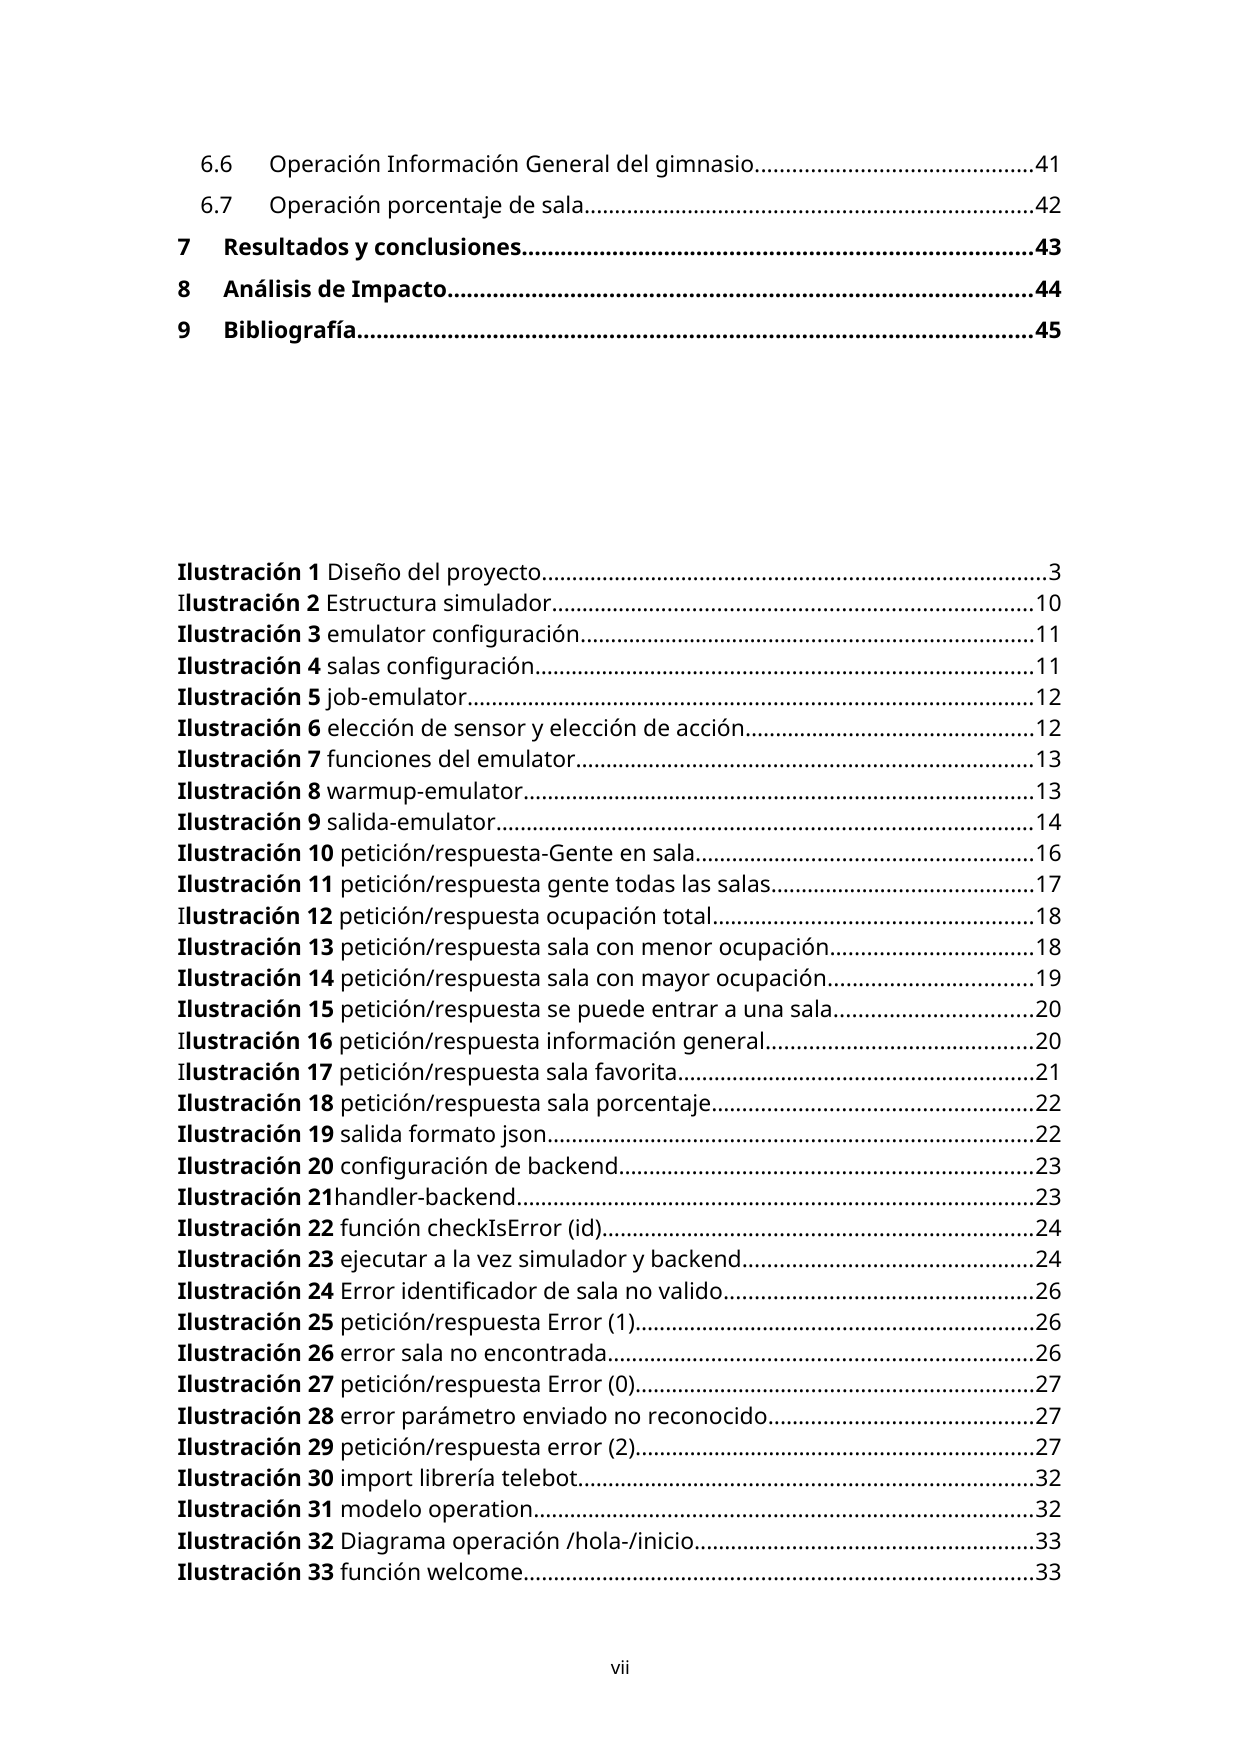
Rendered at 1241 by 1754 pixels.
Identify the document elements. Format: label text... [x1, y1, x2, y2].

text Ilustración 4 salas configuración 11 [177, 650, 1063, 681]
text Ilustración 3 emulator configuración 11 [177, 618, 1063, 650]
text Ilustración 1 Diseño del proyecto 3 [177, 556, 1063, 587]
text Ilustración 25 petición/respuesta Error (1) 26 [177, 1306, 1063, 1337]
text Ilustración 6 elección de sensor y elección de acción 12 [177, 712, 1063, 743]
text Ilustración 26 error sala no encontrada 26 [177, 1337, 1063, 1368]
text Ilustración 2 Estructura simulador 10 [177, 587, 1063, 618]
text Ilustración 32 Diagrama operación /hola-/inicio 33 [177, 1525, 1063, 1556]
text Ilustración 18 petición/respuesta sala porcentaje 22 [177, 1087, 1063, 1118]
text Ilustración 28 error parámetro enviado no reconocido 27 [177, 1400, 1063, 1431]
text Ilustración 31 modelo operation 32 [177, 1493, 1063, 1525]
text Ilustración 29 petición/respuesta error (2) 27 [177, 1431, 1063, 1462]
text Ilustración 20 configuración de backend 23 [177, 1150, 1063, 1181]
text Ilustración 30 import librería telebot 32 [177, 1462, 1063, 1493]
text Ilustración 15 petición/respuesta se puede entrar a una sala 20 [177, 993, 1063, 1025]
text Ilustración 5 job-emulator 12 [177, 681, 1063, 712]
text Ilustración 8 warmup-emulator 13 [177, 775, 1063, 806]
text Ilustración 9 salida-emulator 14 [177, 806, 1063, 837]
text Ilustración 21handler-backend 23 [177, 1181, 1063, 1212]
text Ilustración 19 salida formato json 22 [177, 1118, 1063, 1150]
text Ilustración 14 petición/respuesta sala con mayor ocupación 19 [177, 962, 1063, 993]
text Ilustración 11 petición/respuesta gente todas las salas 17 [177, 868, 1063, 900]
text Ilustración 10 petición/respuesta-Gente en sala 16 [177, 837, 1063, 868]
text Ilustración 24 Error identificador de sala no valido 26 [177, 1275, 1063, 1306]
text Ilustración 17 petición/respuesta sala favorita 21 [177, 1056, 1063, 1087]
text Ilustración 23 ejecutar a la vez simulador y backend 24 [177, 1243, 1063, 1275]
text Ilustración 7 funciones del emulator 13 [177, 743, 1063, 775]
text Ilustración 22 función checkIsError (id) 24 [177, 1212, 1063, 1243]
text Ilustración 33 función welcome 33 [177, 1556, 1063, 1587]
text Ilustración 13 petición/respuesta sala con menor ocupación 18 [177, 931, 1063, 962]
text Ilustración 12 petición/respuesta ocupación total 18 [177, 900, 1063, 931]
text Ilustración 27 petición/respuesta Error (0) 27 [177, 1368, 1063, 1400]
text Ilustración 16 petición/respuesta información general 20 [177, 1025, 1063, 1056]
